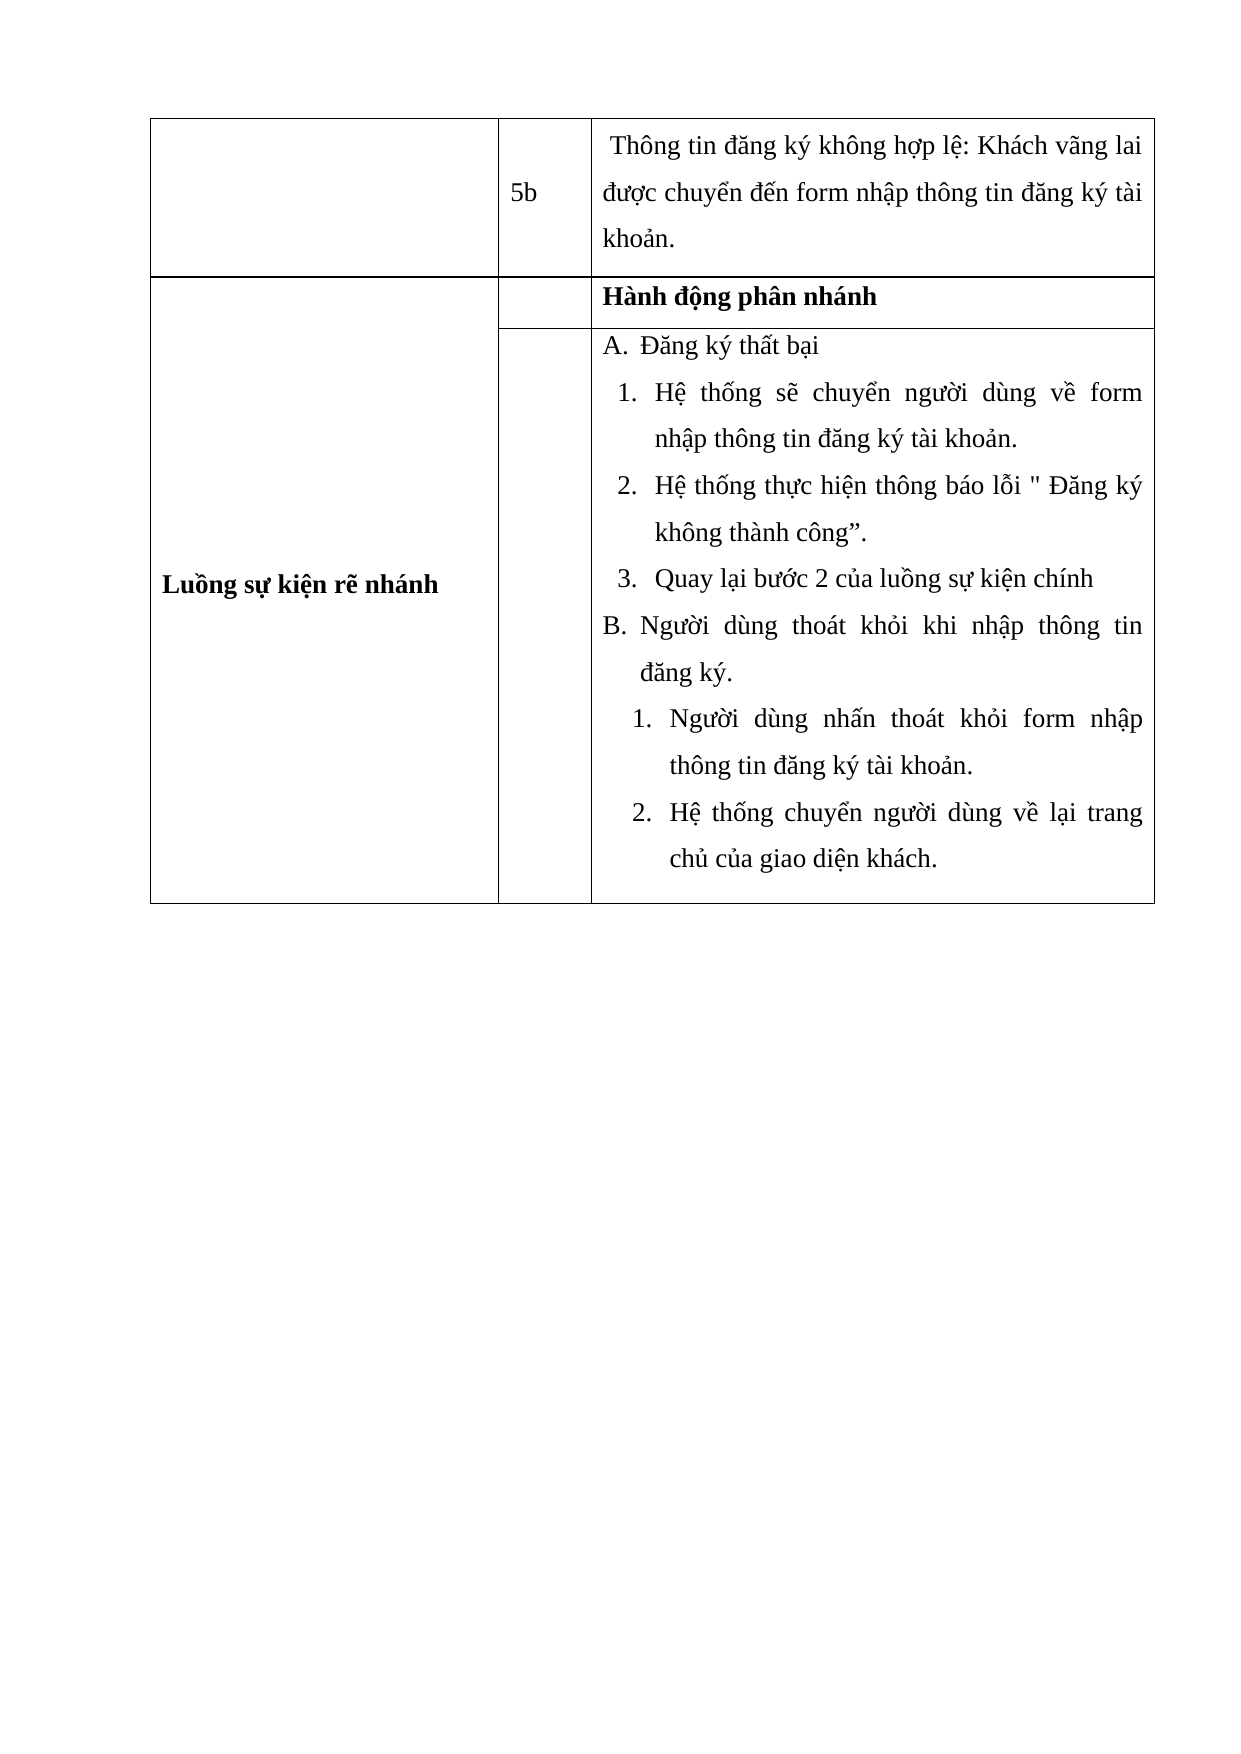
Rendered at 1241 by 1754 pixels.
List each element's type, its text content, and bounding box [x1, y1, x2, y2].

table_cell [499, 278, 591, 328]
table_cell [499, 329, 591, 903]
table_cell 5b [499, 119, 591, 276]
table_cell Đăng ký thất bại Hệ thống sẽ chuyển người dùng về form nhập thông tin đăng ký tài khoản. Hệ thống thực hiện thông báo lỗi " Đăng ký không thành công”. Quay lại bước 2 của luồng sự kiện chính Người dùng thoát khỏi khi nhập thông tin đăng ký. Người dùng nhấn thoát khỏi form nhập thông tin đăng ký tài khoản. Hệ thống chuyển người dùng về lại trang chủ của giao diện khách. [592, 329, 1154, 903]
table_cell Luồng sự kiện rẽ nhánh [151, 278, 498, 903]
table_cell Hành động phân nhánh [592, 278, 1154, 328]
table_cell Thông tin đăng ký không hợp lệ: Khách vãng lai được chuyển đến form nhập thông tin đăng ký tài khoản. [592, 119, 1154, 276]
